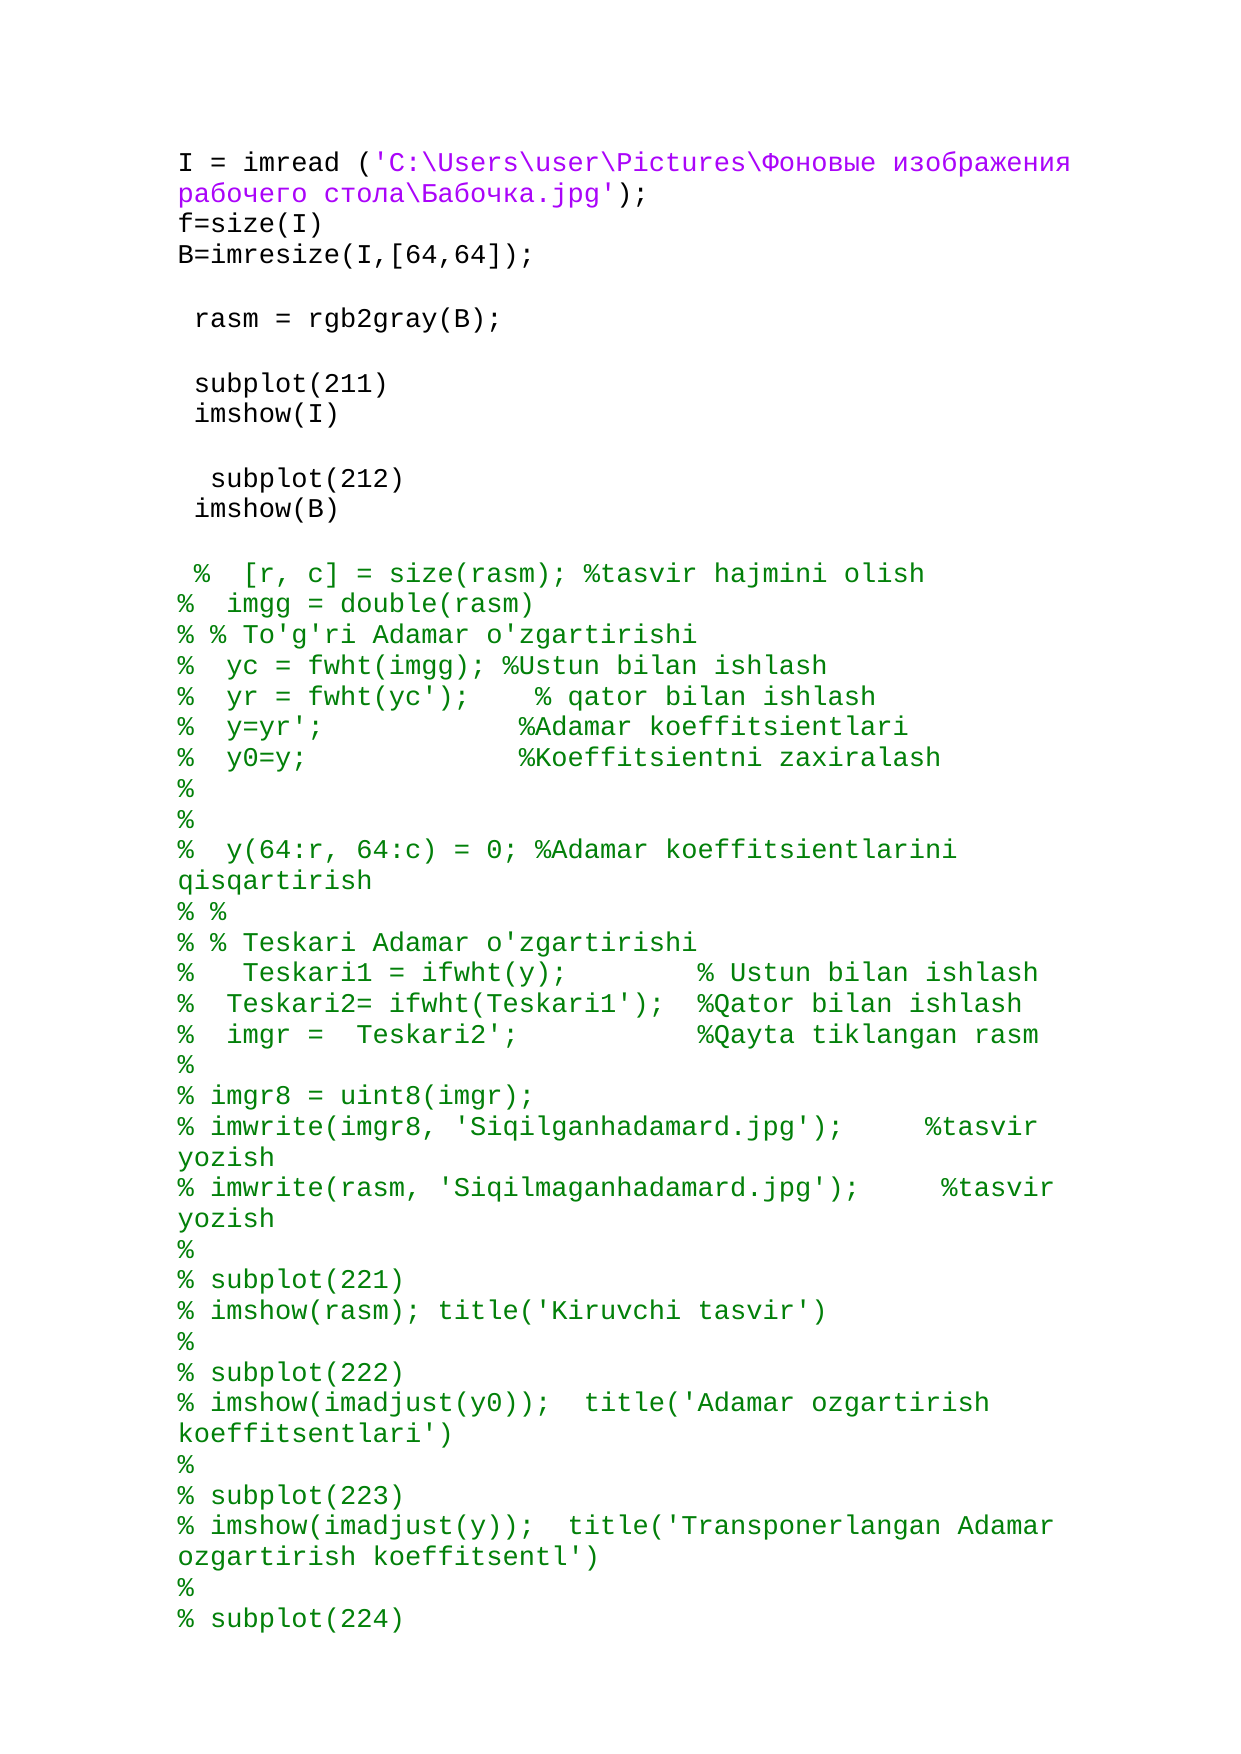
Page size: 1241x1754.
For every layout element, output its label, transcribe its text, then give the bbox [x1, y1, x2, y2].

text subplot(212) [177, 464, 1152, 495]
text subplot(211) [177, 369, 1152, 400]
text % [177, 775, 1152, 805]
text % imshow(imadjust(y0)); title('Adamar ozgartirish koeffitsentlari') [177, 1389, 1152, 1451]
text % % Teskari Adamar o'zgartirishi [177, 928, 1152, 959]
text rasm = rgb2gray(B); [177, 305, 1152, 336]
text I = imread ('C:\Users\user\Pictures\Фоновые изображения рабочего стола\Бабочка.jpg'); [177, 149, 1152, 210]
text % imwrite(imgr8, 'Siqilganhadamard.jpg'); %tasvir yozish [177, 1113, 1152, 1174]
text % % To'g'ri Adamar o'zgartirishi [177, 621, 1152, 652]
text % y(64:r, 64:c) = 0; %Adamar koeffitsientlarini qisqartirish [177, 836, 1152, 898]
text % imgg = double(rasm) [177, 590, 1152, 621]
text % [177, 1051, 1152, 1082]
text % [177, 805, 1152, 836]
text % [r, c] = size(rasm); %tasvir hajmini olish [177, 559, 1152, 590]
text % [177, 1236, 1152, 1266]
text imshow(I) [177, 400, 1152, 431]
text % Teskari2= ifwht(Teskari1'); %Qator bilan ishlash [177, 990, 1152, 1021]
text % [177, 1328, 1152, 1358]
text % yc = fwht(imgg); %Ustun bilan ishlash [177, 652, 1152, 682]
text % imwrite(rasm, 'Siqilmaganhadamard.jpg'); %tasvir yozish [177, 1174, 1152, 1236]
text % imshow(imadjust(y)); title('Transponerlangan Adamar ozgartirish koeffitsentl') [177, 1512, 1152, 1574]
text % [177, 1574, 1152, 1604]
text % y=yr'; %Adamar koeffitsientlari [177, 713, 1152, 744]
text f=size(I) [177, 210, 1152, 241]
text % imshow(rasm); title('Kiruvchi tasvir') [177, 1297, 1152, 1328]
text % imgr8 = uint8(imgr); [177, 1082, 1152, 1113]
text % subplot(222) [177, 1358, 1152, 1389]
text % % [177, 898, 1152, 928]
text % [177, 1451, 1152, 1481]
text imshow(B) [177, 495, 1152, 526]
text % subplot(223) [177, 1481, 1152, 1512]
text % y0=y; %Koeffitsientni zaxiralash [177, 744, 1152, 775]
text % yr = fwht(yc'); % qator bilan ishlash [177, 682, 1152, 713]
text % subplot(221) [177, 1266, 1152, 1297]
text % subplot(224) [177, 1604, 1152, 1635]
text % Teskari1 = ifwht(y); % Ustun bilan ishlash [177, 959, 1152, 990]
text % imgr = Teskari2'; %Qayta tiklangan rasm [177, 1021, 1152, 1051]
text B=imresize(I,[64,64]); [177, 241, 1152, 272]
